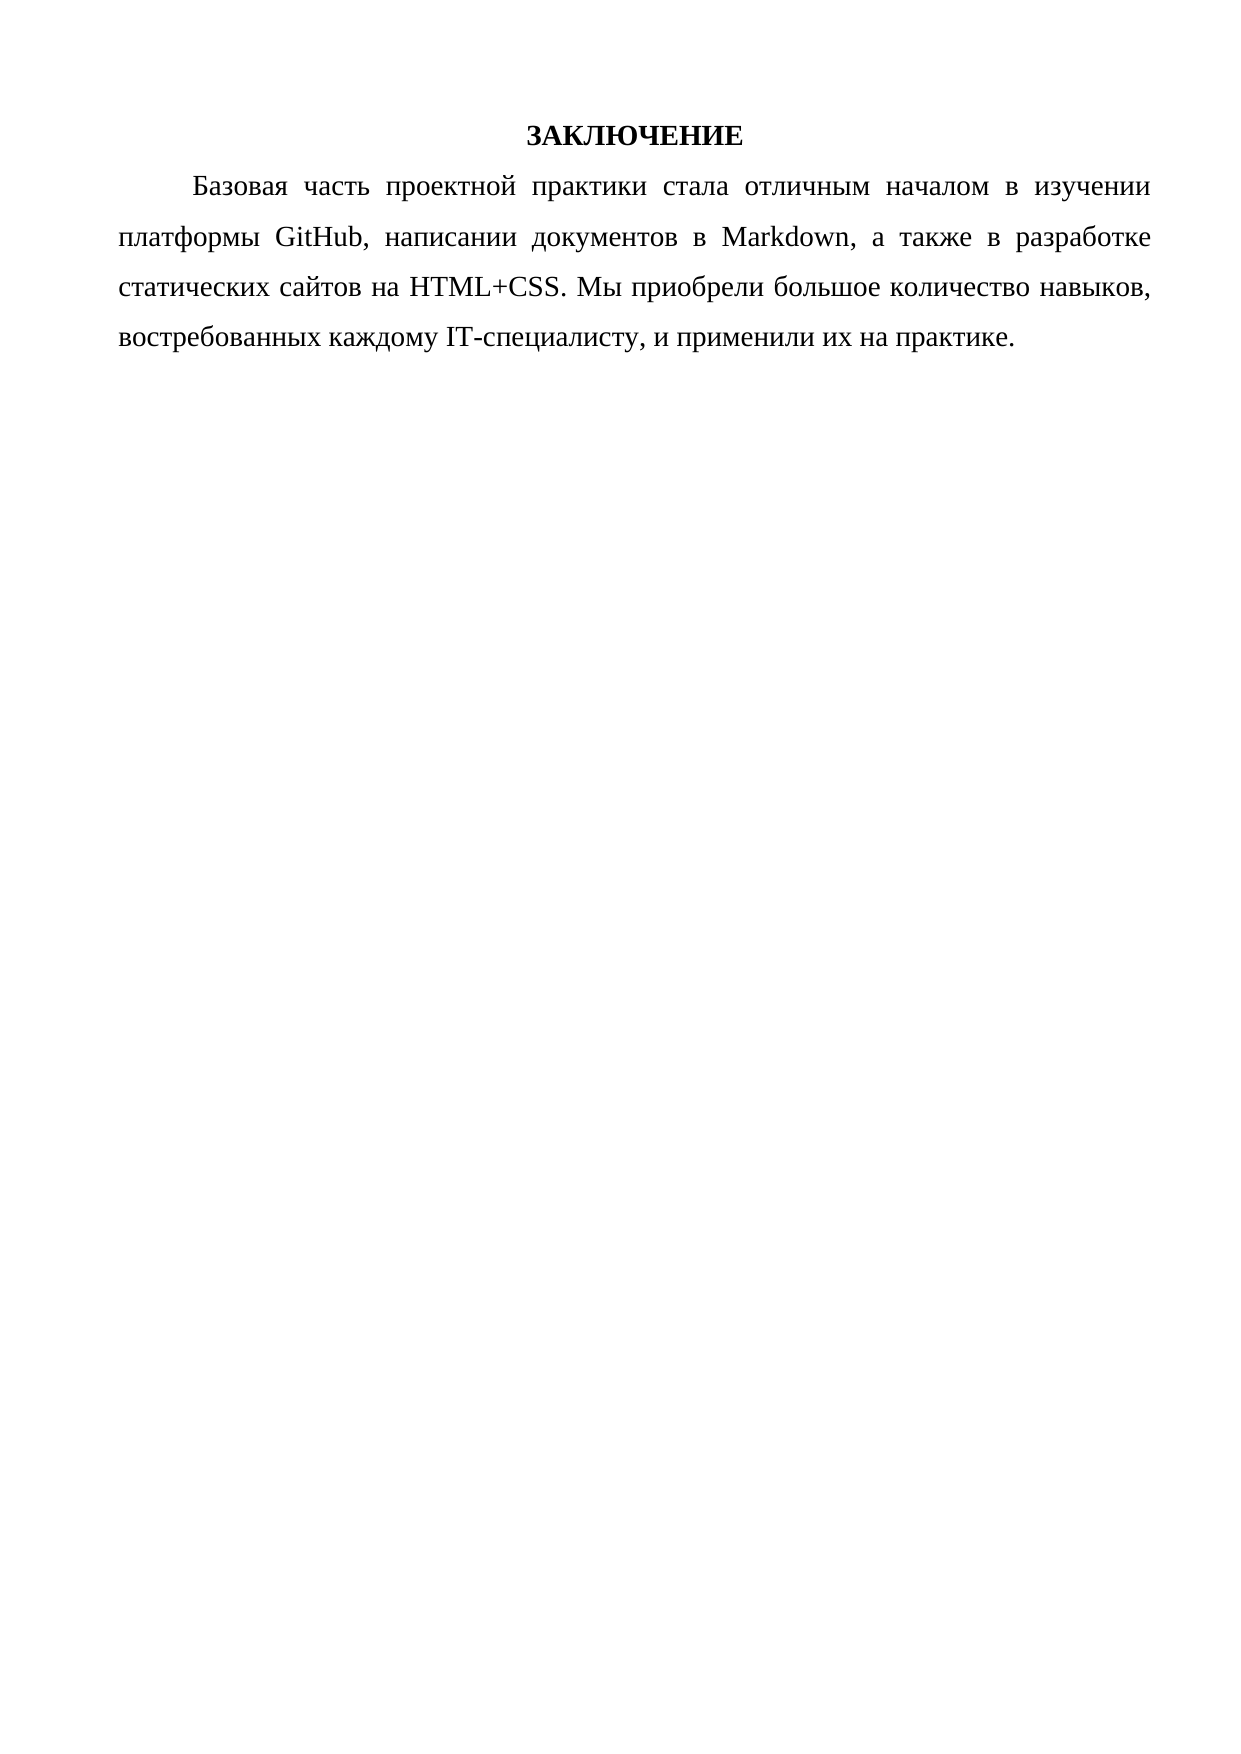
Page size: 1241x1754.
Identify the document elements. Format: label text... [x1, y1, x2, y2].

subtitle ЗАКЛЮЧЕНИЕ [118, 118, 1152, 152]
text Базовая часть проектной практики стала отличным началом в изучении платформы GitHub, написании документов в Markdown, а также в разработке статических сайтов на HTML+CSS. Мы приобрели большое количество навыков, востребованных каждому IT-специалисту, и применили их на практике. [118, 168, 1152, 353]
